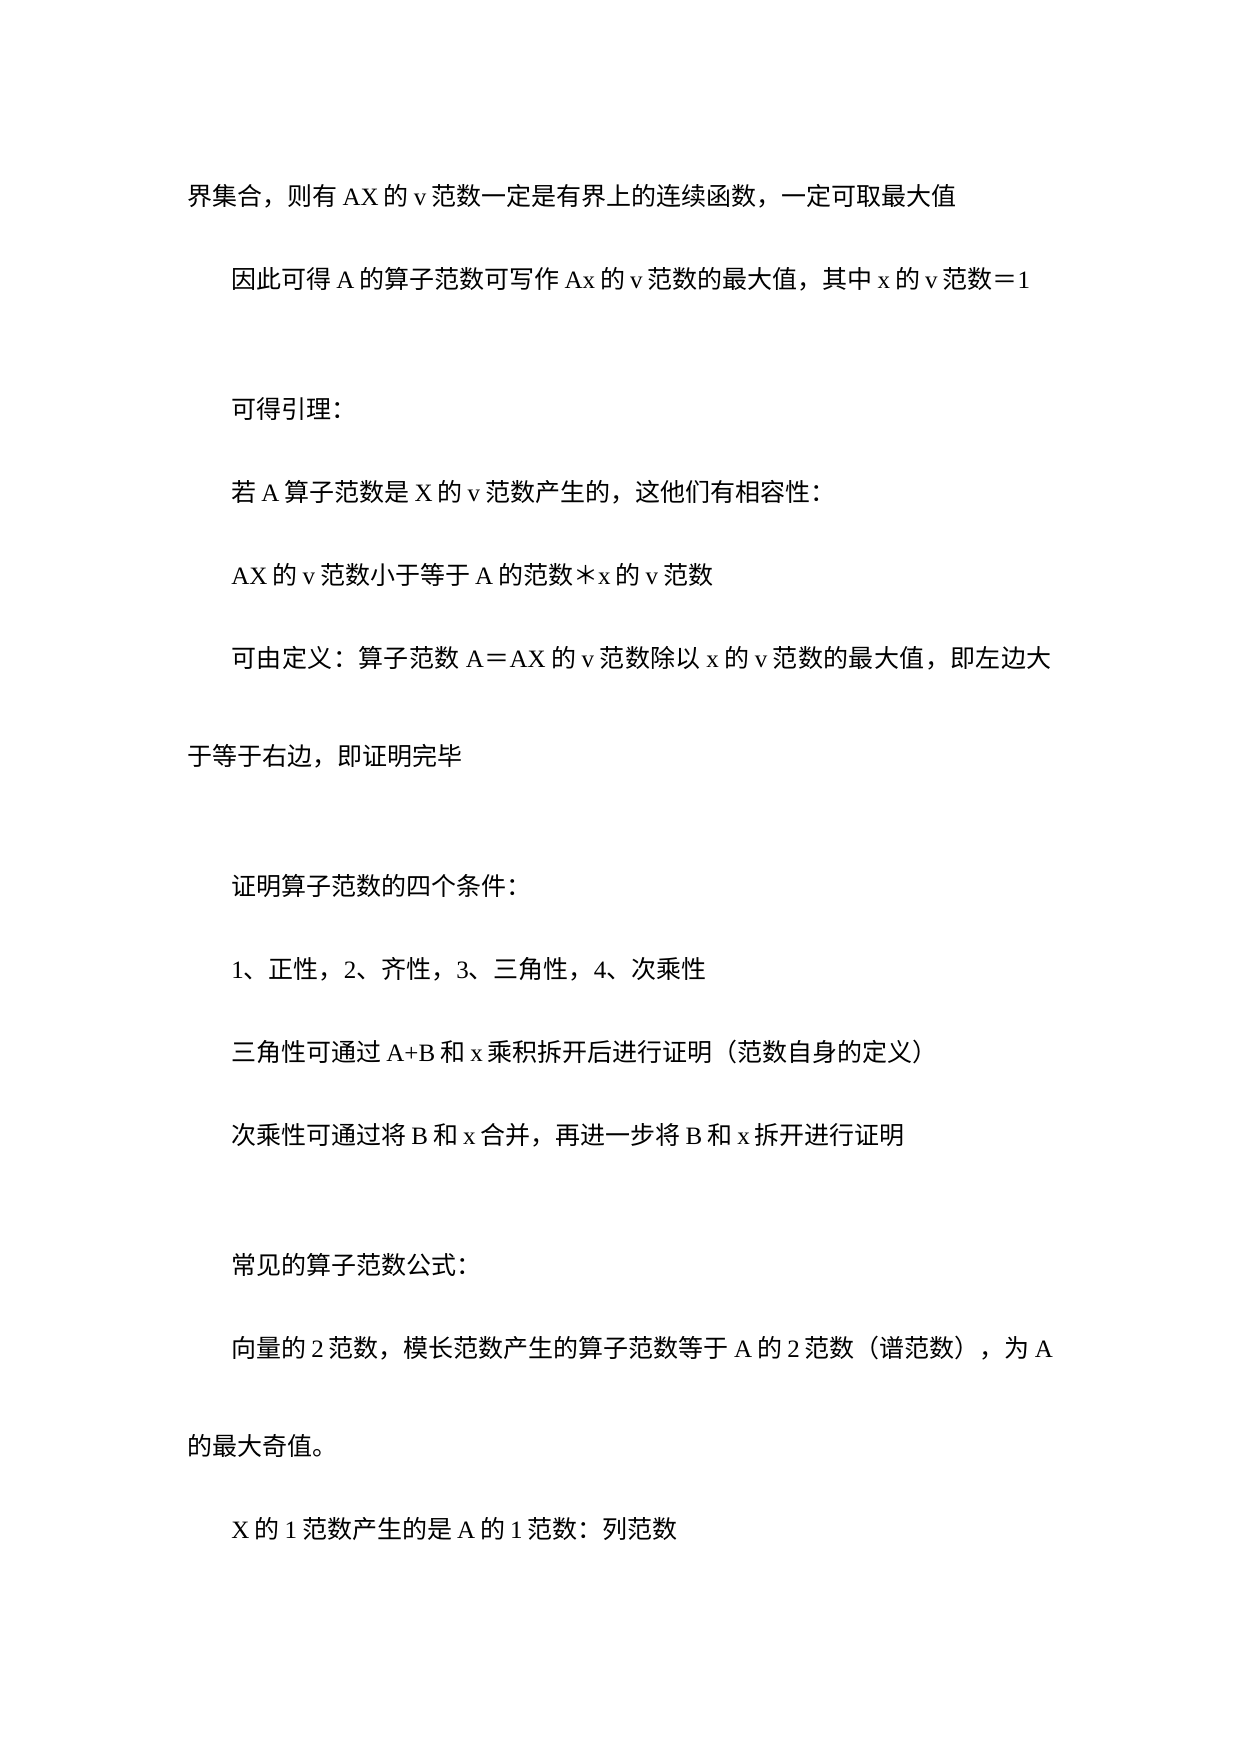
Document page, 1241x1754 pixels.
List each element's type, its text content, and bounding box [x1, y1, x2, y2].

text 因此可得A的算子范数可写作Ax的v范数的最大值，其中x的v范数＝1 [187, 245, 1053, 310]
text 证明算子范数的四个条件： [187, 852, 1053, 917]
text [187, 162, 1053, 227]
text 可由定义：算子范数A＝AX的v范数除以x的v范数的最大值，即左边大于等于右边，即证明完毕 [187, 624, 1053, 787]
text X的1范数产生的是A的1范数：列范数 [187, 1495, 1053, 1560]
text AX的v范数小于等于A的范数＊x的v范数 [187, 541, 1053, 606]
text 向量的2范数，模长范数产生的算子范数等于A的2范数（谱范数），为A的最大奇值。 [187, 1314, 1053, 1477]
text 次乘性可通过将B和x合并，再进一步将B和x拆开进行证明 [187, 1101, 1053, 1166]
text 可得引理： [187, 375, 1053, 440]
text 三角性可通过A+B和x乘积拆开后进行证明（范数自身的定义） [187, 1018, 1053, 1083]
text 常见的算子范数公式： [187, 1231, 1053, 1296]
text 若A算子范数是X的v范数产生的，这他们有相容性： [187, 458, 1053, 523]
text 1、正性，2、齐性，3、三角性，4、次乘性 [187, 935, 1053, 1000]
